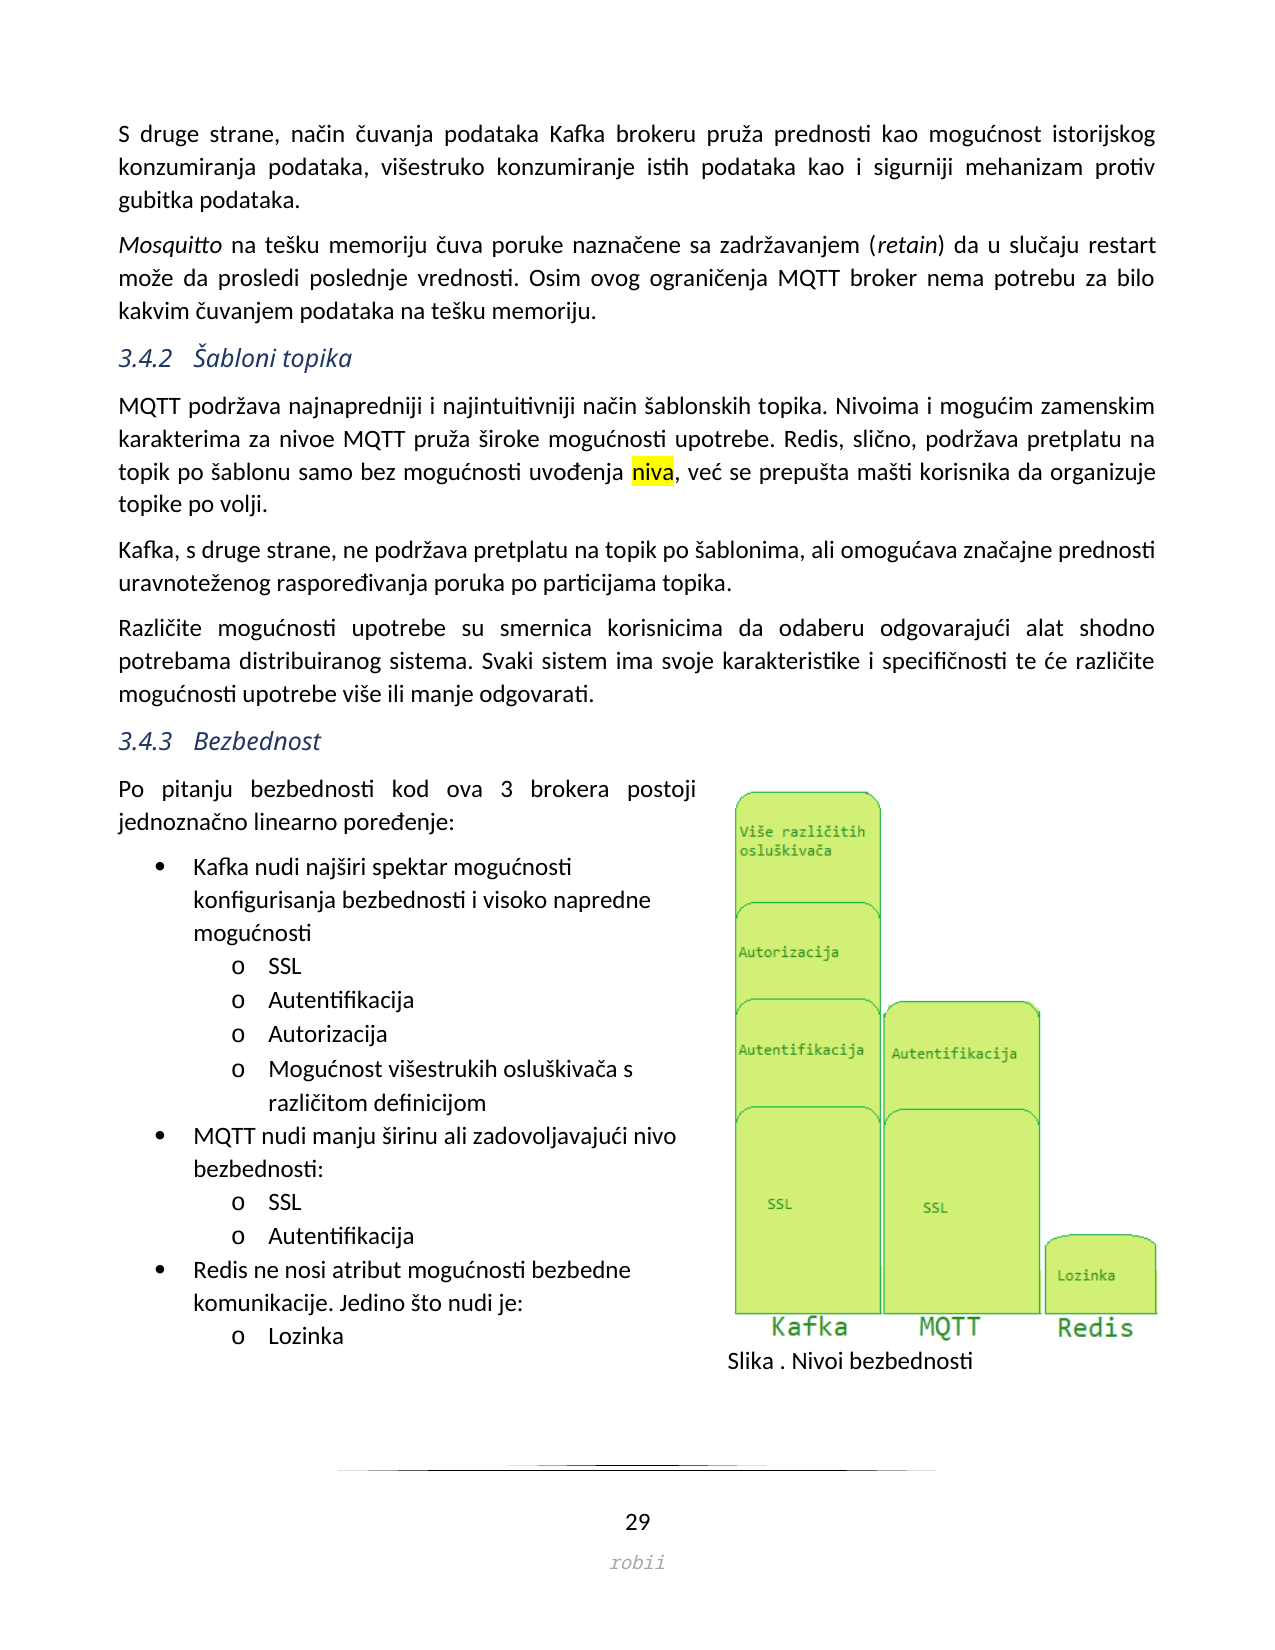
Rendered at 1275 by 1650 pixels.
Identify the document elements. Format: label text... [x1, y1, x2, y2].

text MQTT podržava najnapredniji i najintuitivniji način šablonskih topika. Nivoima i mogućim zamenskim karakterima za nivoe MQTT pruža široke mogućnosti upotrebe. Redis, slično, podržava pretplatu na topik po šablonu samo bez mogućnosti uvođenja niva, već se prepušta mašti korisnika da organizuje topike po volji. [118, 390, 1157, 519]
text Kafka, s druge strane, ne podržava pretplatu na topik po šablonima, ali omogućava značajne prednosti uravnoteženog raspoređivanja poruka po particijama topika. [118, 534, 1157, 597]
list Autorizacija [231, 1018, 716, 1050]
list Mogućnost višestrukih osluškivača s različitom definicijom [231, 1053, 716, 1117]
list SSL [231, 950, 716, 982]
text Mosquitto na tešku memoriju čuva poruke naznačene sa zadržavanjem (retain) da u slučaju restart može da prosledi poslednje vrednosti. Osim ovog ograničenja MQTT broker nema potrebu za bilo kakvim čuvanjem podataka na tešku memoriju. [118, 229, 1157, 326]
list Autentifikacija [231, 1220, 716, 1252]
list Autentifikacija [231, 984, 716, 1016]
subtitle Šabloni topika [118, 341, 1157, 375]
list Lozinka [231, 1320, 716, 1352]
subtitle Bezbednost [118, 724, 1157, 758]
picture [716, 773, 1191, 1352]
list Kafka nudi najširi spektar mogućnosti konfigurisanja bezbednosti i visoko napredne mogućnosti [156, 851, 716, 948]
list Redis ne nosi atribut mogućnosti bezbedne komunikacije. Jedino što nudi je: [156, 1254, 716, 1318]
text Po pitanju bezbednosti kod ova 3 brokera postoji jednoznačno linearno poređenje: [118, 773, 716, 836]
list SSL [231, 1186, 716, 1217]
list MQTT nudi manju širinu ali zadovoljavajući nivo bezbednosti: [156, 1120, 716, 1183]
text S druge strane, način čuvanja podataka Kafka brokeru pruža prednosti kao mogućnost istorijskog konzumiranja podataka, višestruko konzumiranje istih podataka kao i sigurniji mehanizam protiv gubitka podataka. [118, 118, 1157, 214]
text Različite mogućnosti upotrebe su smernica korisnicima da odaberu odgovarajući alat shodno potrebama distribuiranog sistema. Svaki sistem ima svoje karakteristike i specifičnosti te će različite mogućnosti upotrebe više ili manje odgovarati. [118, 612, 1157, 709]
